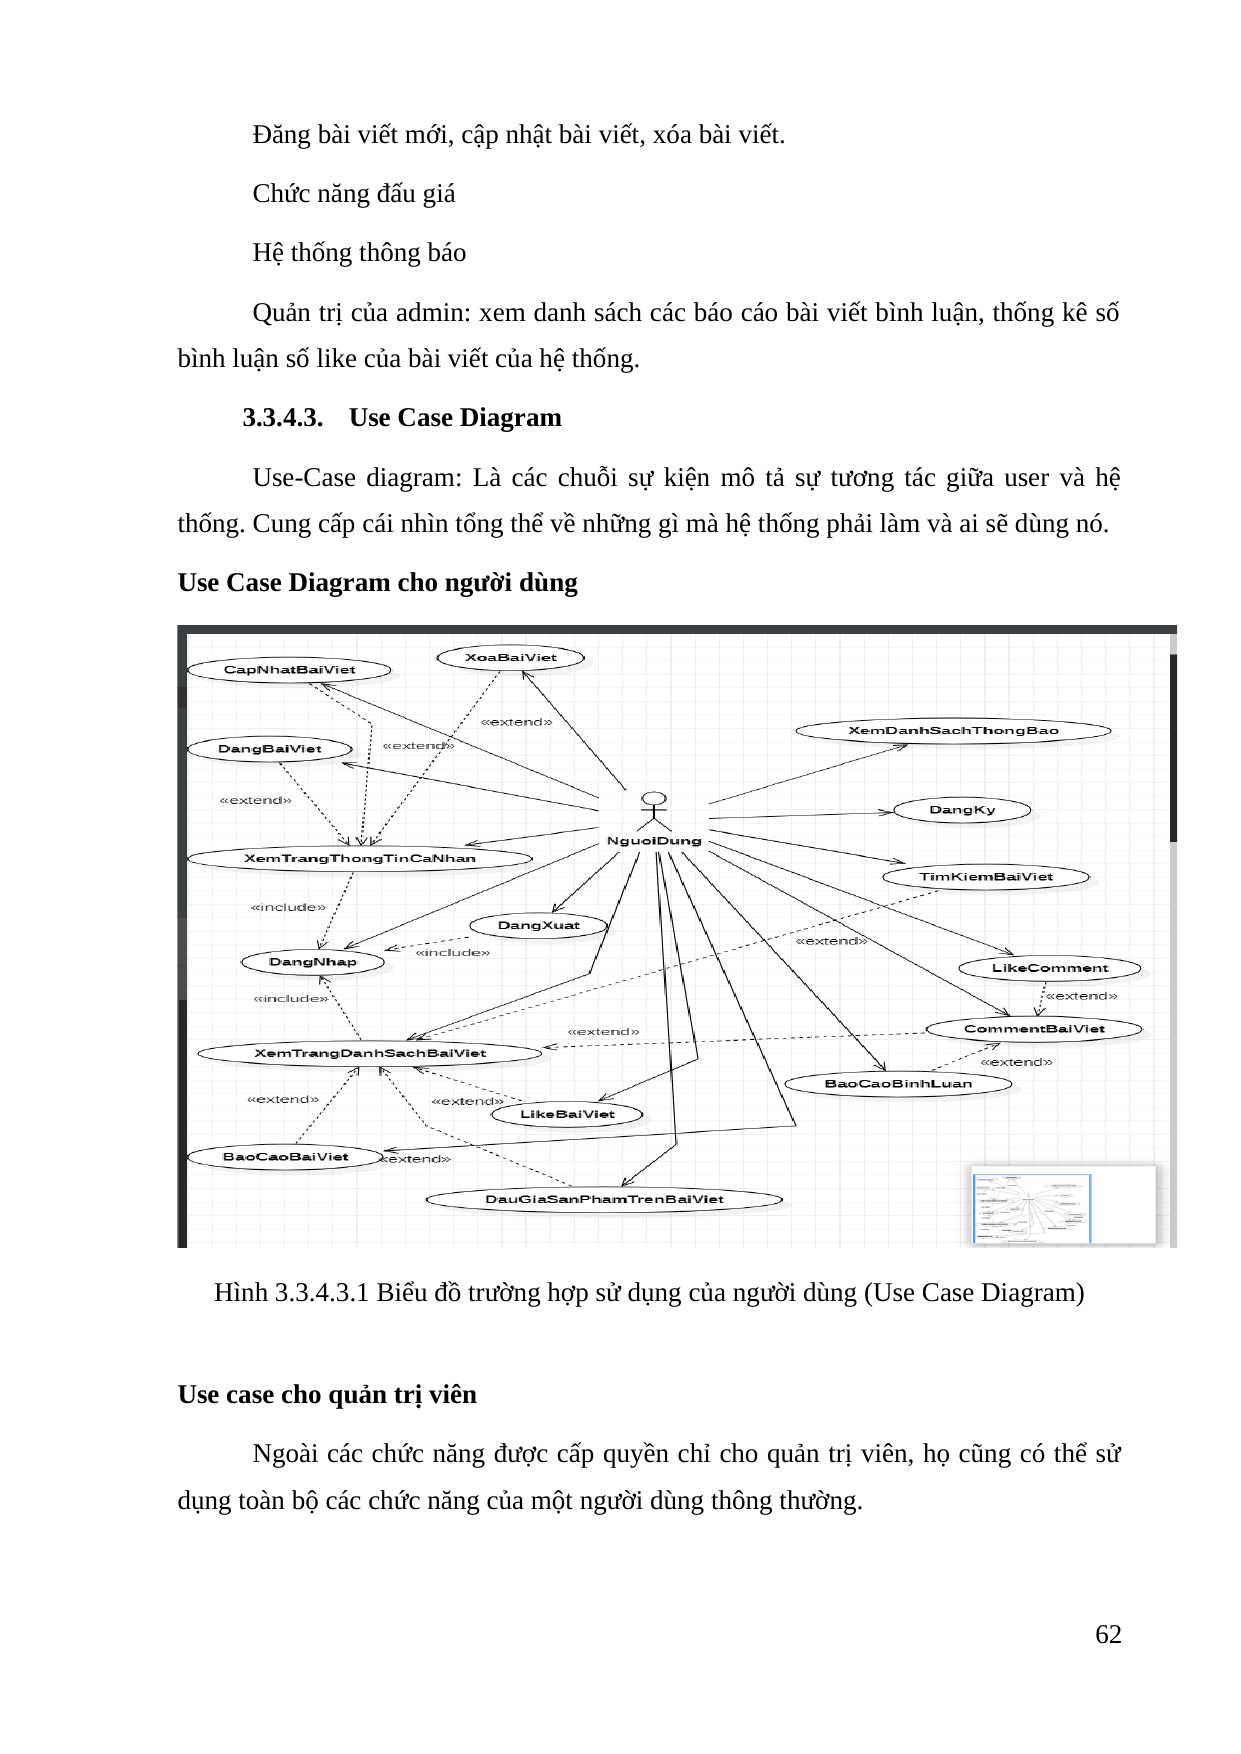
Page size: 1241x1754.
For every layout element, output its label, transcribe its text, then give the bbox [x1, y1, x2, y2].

text Chức năng đấu giá [177, 177, 1122, 208]
text Đăng bài viết mới, cập nhật bài viết, xóa bài viết. [177, 118, 1122, 149]
text Hệ thống thông báo [177, 236, 1122, 268]
subtitle Use Case Diagram [242, 401, 1122, 433]
text Hình 3.3.4.3.1 Biểu đồ trường hợp sử dụng của người dùng (Use Case Diagram) [177, 1276, 1122, 1307]
text Ngoài các chức năng được cấp quyền chỉ cho quản trị viên, họ cũng có thể sử dụng toàn bộ các chức năng của một người dùng thông thường. [177, 1438, 1122, 1515]
text Quản trị của admin: xem danh sách các báo cáo bài viết bình luận, thống kê số bình luận số like của bài viết của hệ thống. [177, 296, 1122, 373]
text Use-Case diagram: Là các chuỗi sự kiện mô tả sự tương tác giữa user và hệ thống. Cung cấp cái nhìn tổng thể về những gì mà hệ thống phải làm và ai sẽ dùng nó. [177, 461, 1122, 538]
picture [177, 625, 1178, 1248]
text Use case cho quản trị viên [177, 1378, 1122, 1409]
text Use Case Diagram cho người dùng [177, 566, 1122, 598]
